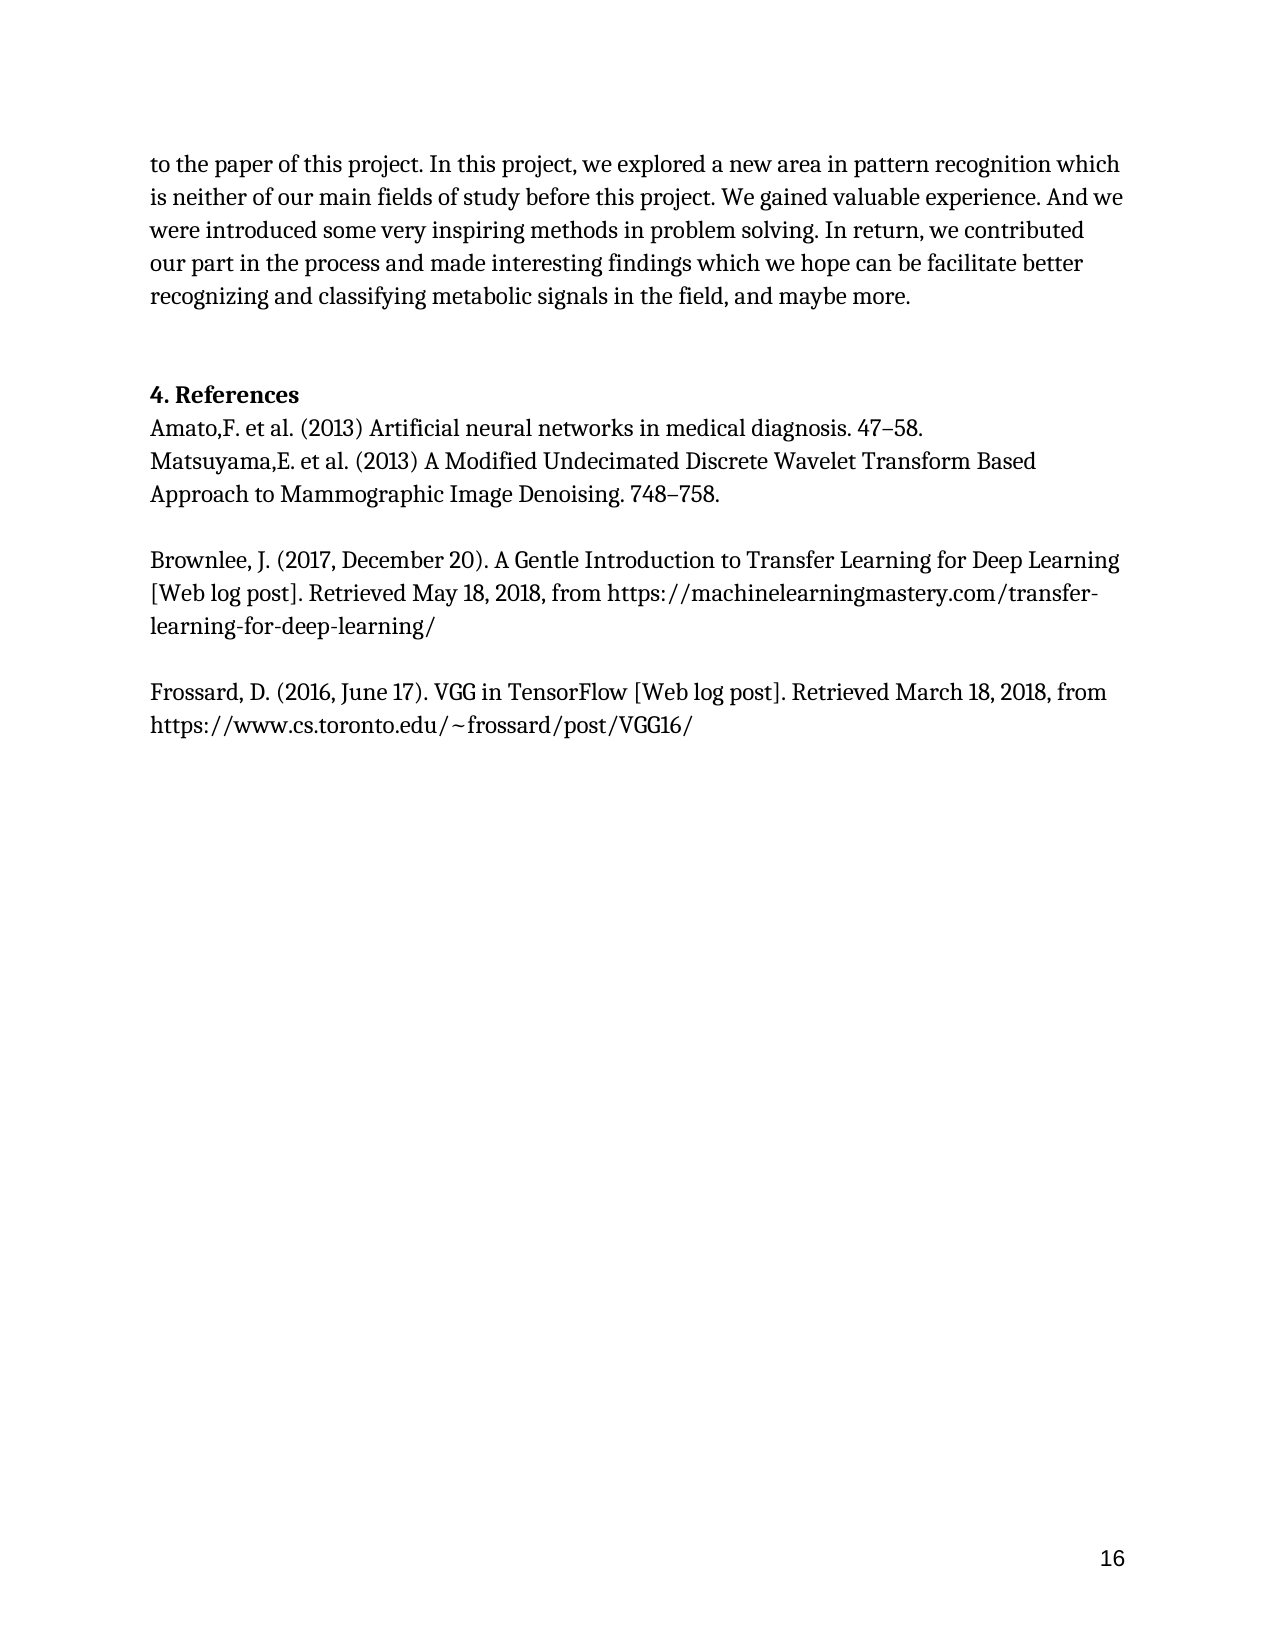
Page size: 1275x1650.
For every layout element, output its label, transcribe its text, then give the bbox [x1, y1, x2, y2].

text Amato,F. et al. (2013) Artificial neural networks in medical diagnosis. 47–58. [150, 414, 1125, 443]
text Matsuyama,E. et al. (2013) A Modified Undecimated Discrete Wavelet Transform Based Approach to Mammographic Image Denoising. 748–758. [150, 447, 1125, 509]
text Frossard, D. (2016, June 17). VGG in TensorFlow [Web log post]. Retrieved March 18, 2018, from https://www.cs.toronto.edu/~frossard/post/VGG16/ [150, 678, 1125, 740]
text Brownlee, J. (2017, December 20). A Gentle Introduction to Transfer Learning for Deep Learning [Web log post]. Retrieved May 18, 2018, from https://machinelearningmastery.com/transfer-learning-for-deep-learning/ [150, 546, 1125, 641]
text 4. References [150, 381, 1125, 410]
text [150, 150, 1125, 311]
